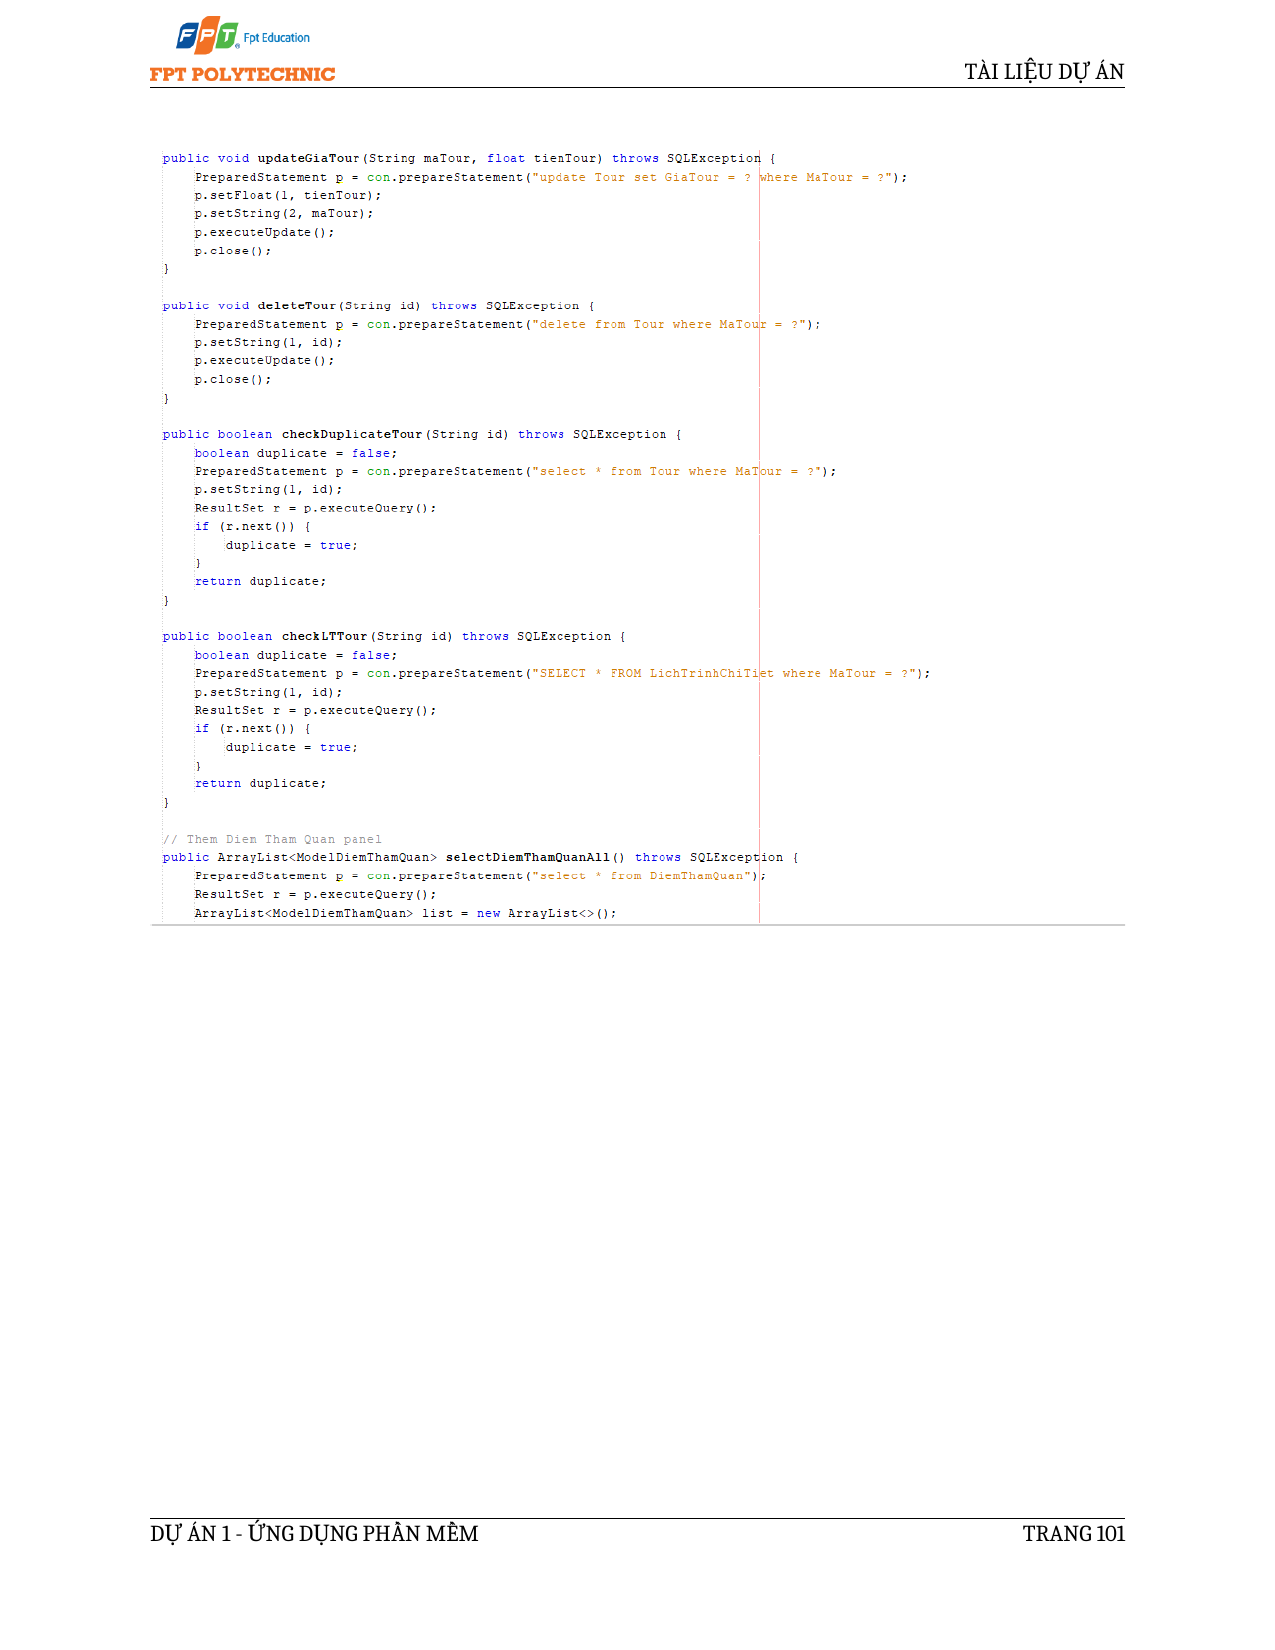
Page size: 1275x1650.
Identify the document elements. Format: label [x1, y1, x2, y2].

picture [150, 150, 1125, 926]
picture [150, 16, 337, 81]
